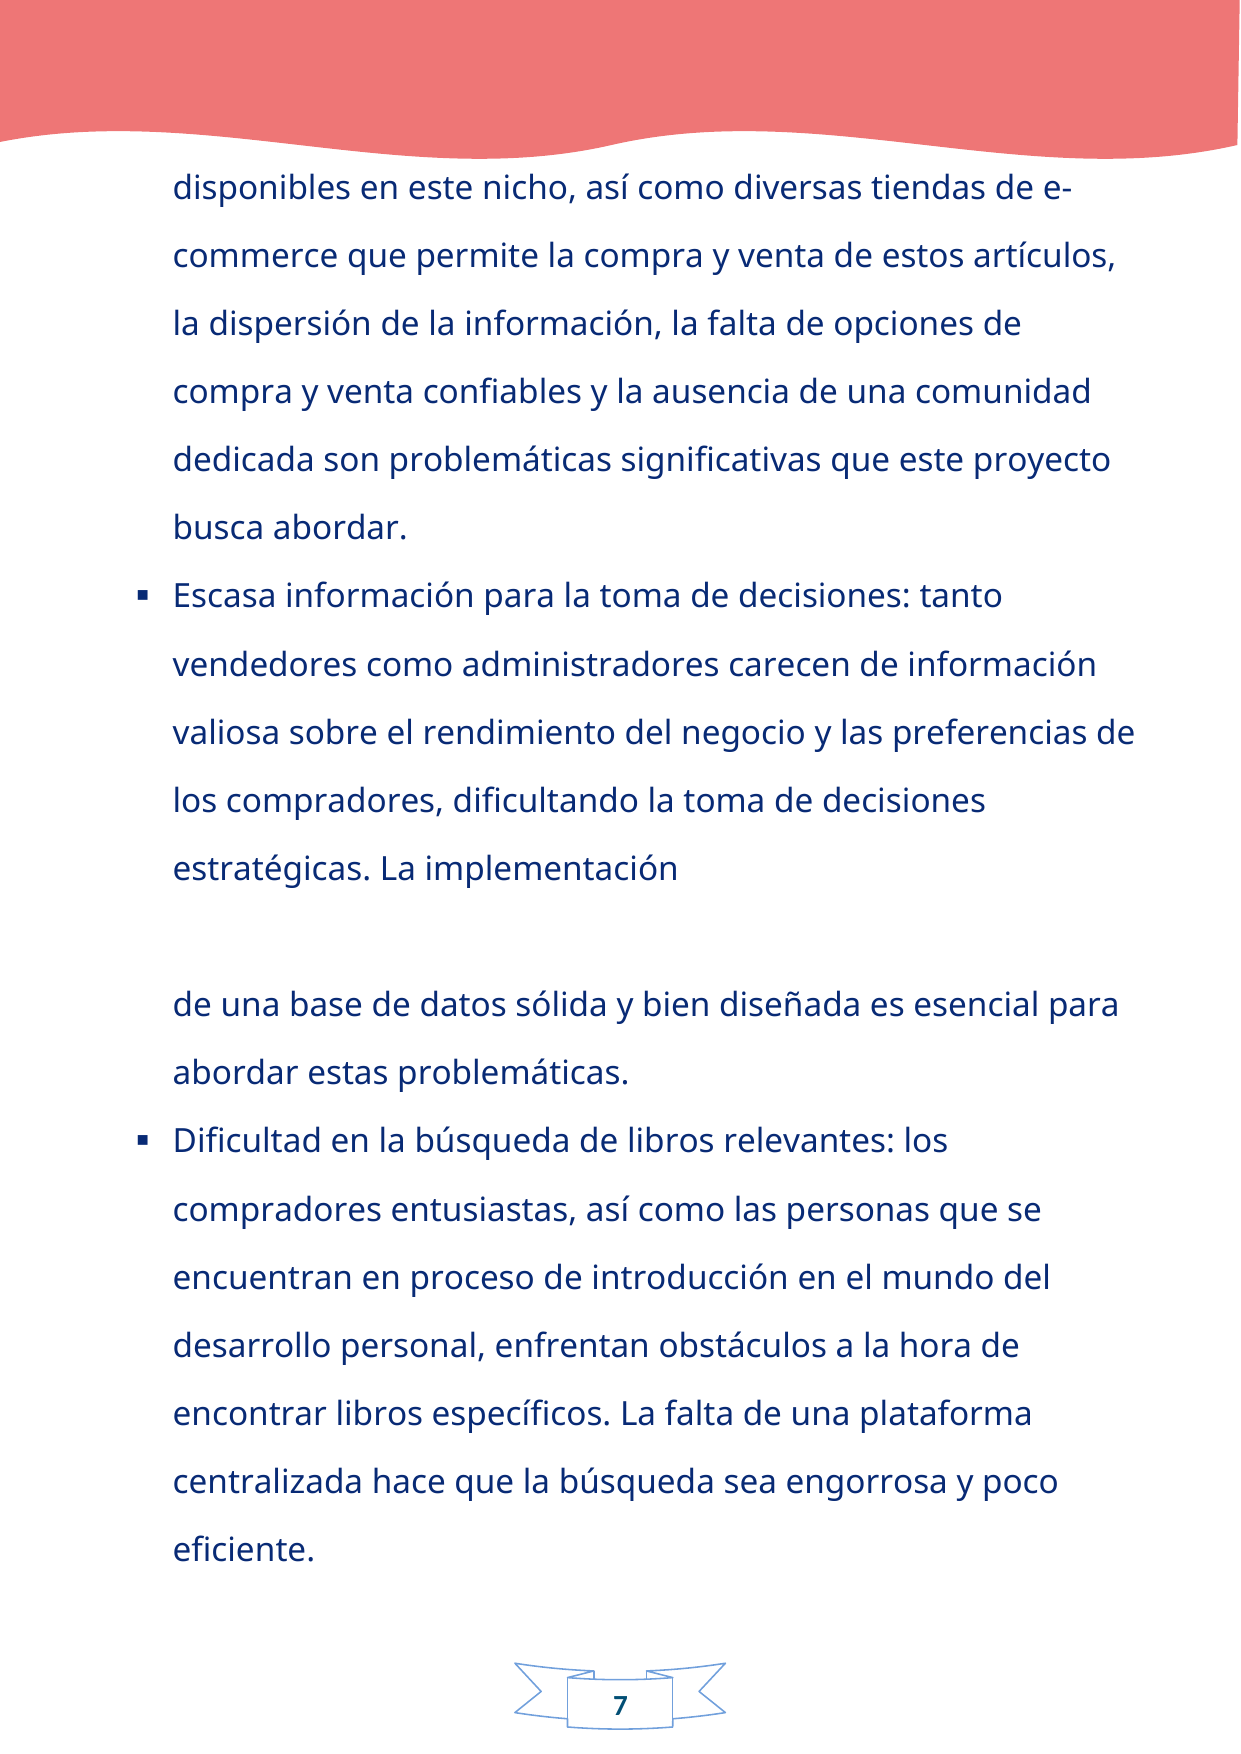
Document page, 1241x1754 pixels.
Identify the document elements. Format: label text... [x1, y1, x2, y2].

list Dificultad en la búsqueda de libros relevantes: los compradores entusiastas, así como las personas que se encuentran en proceso de introducción en el mundo del desarrollo personal, enfrentan obstáculos a la hora de encontrar libros específicos. La falta de una plataforma centralizada hace que la búsqueda sea engorrosa y poco eficiente. [135, 1117, 1143, 1571]
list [135, 163, 1143, 549]
list Escasa información para la toma de decisiones: tanto vendedores como administradores carecen de información valiosa sobre el rendimiento del negocio y las preferencias de los compradores, dificultando la toma de decisiones estratégicas. La implementación de una base de datos sólida y bien diseñada es esencial para abordar estas problemáticas. [135, 572, 1143, 1094]
